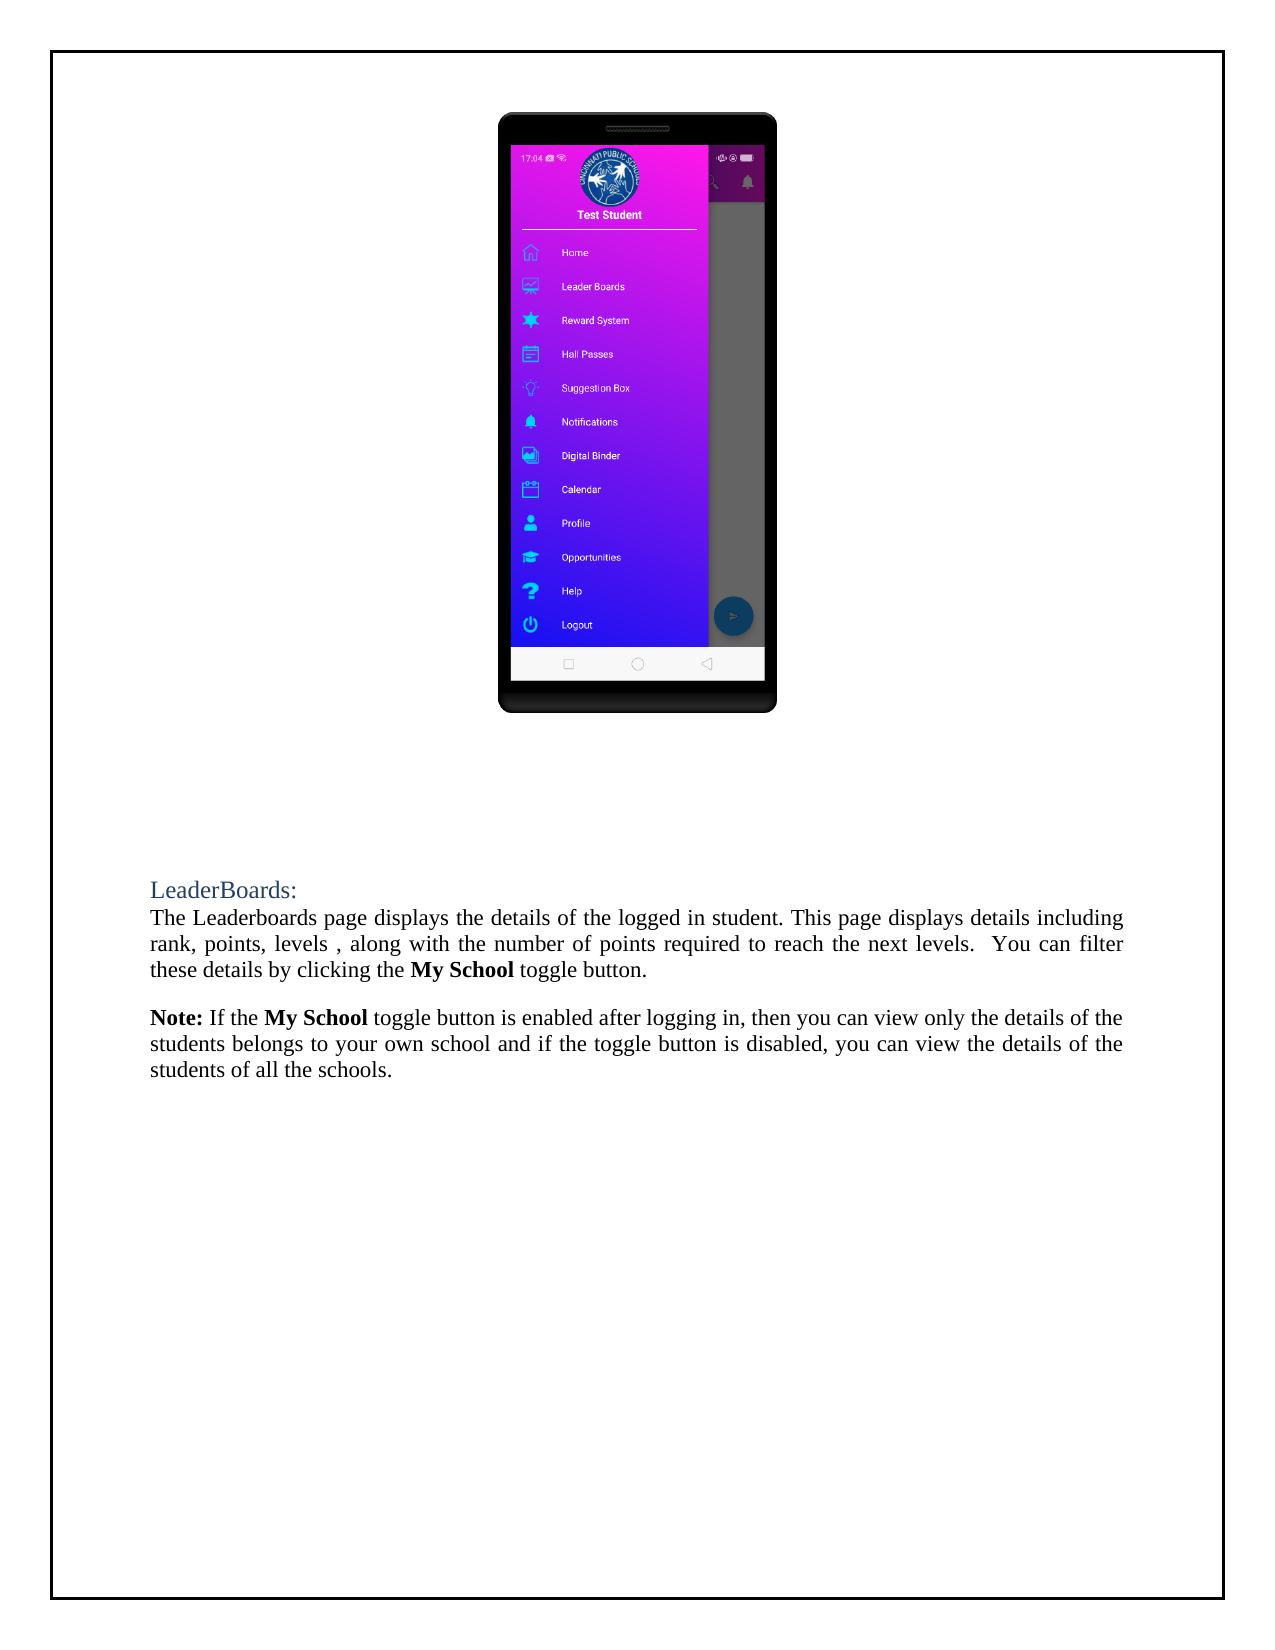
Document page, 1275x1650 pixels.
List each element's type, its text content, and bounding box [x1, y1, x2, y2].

subtitle LeaderBoards: [150, 875, 1125, 904]
picture [498, 112, 777, 713]
text The Leaderboards page displays the details of the logged in student. This page displays details including rank, points, levels , along with the number of points required to reach the next levels. You can filter these details by clicking the My School toggle button. [150, 904, 1125, 983]
text Note: If the My School toggle button is enabled after logging in, then you can view only the details of the students belongs to your own school and if the toggle button is disabled, you can view the details of the students of all the schools. [150, 1003, 1125, 1083]
